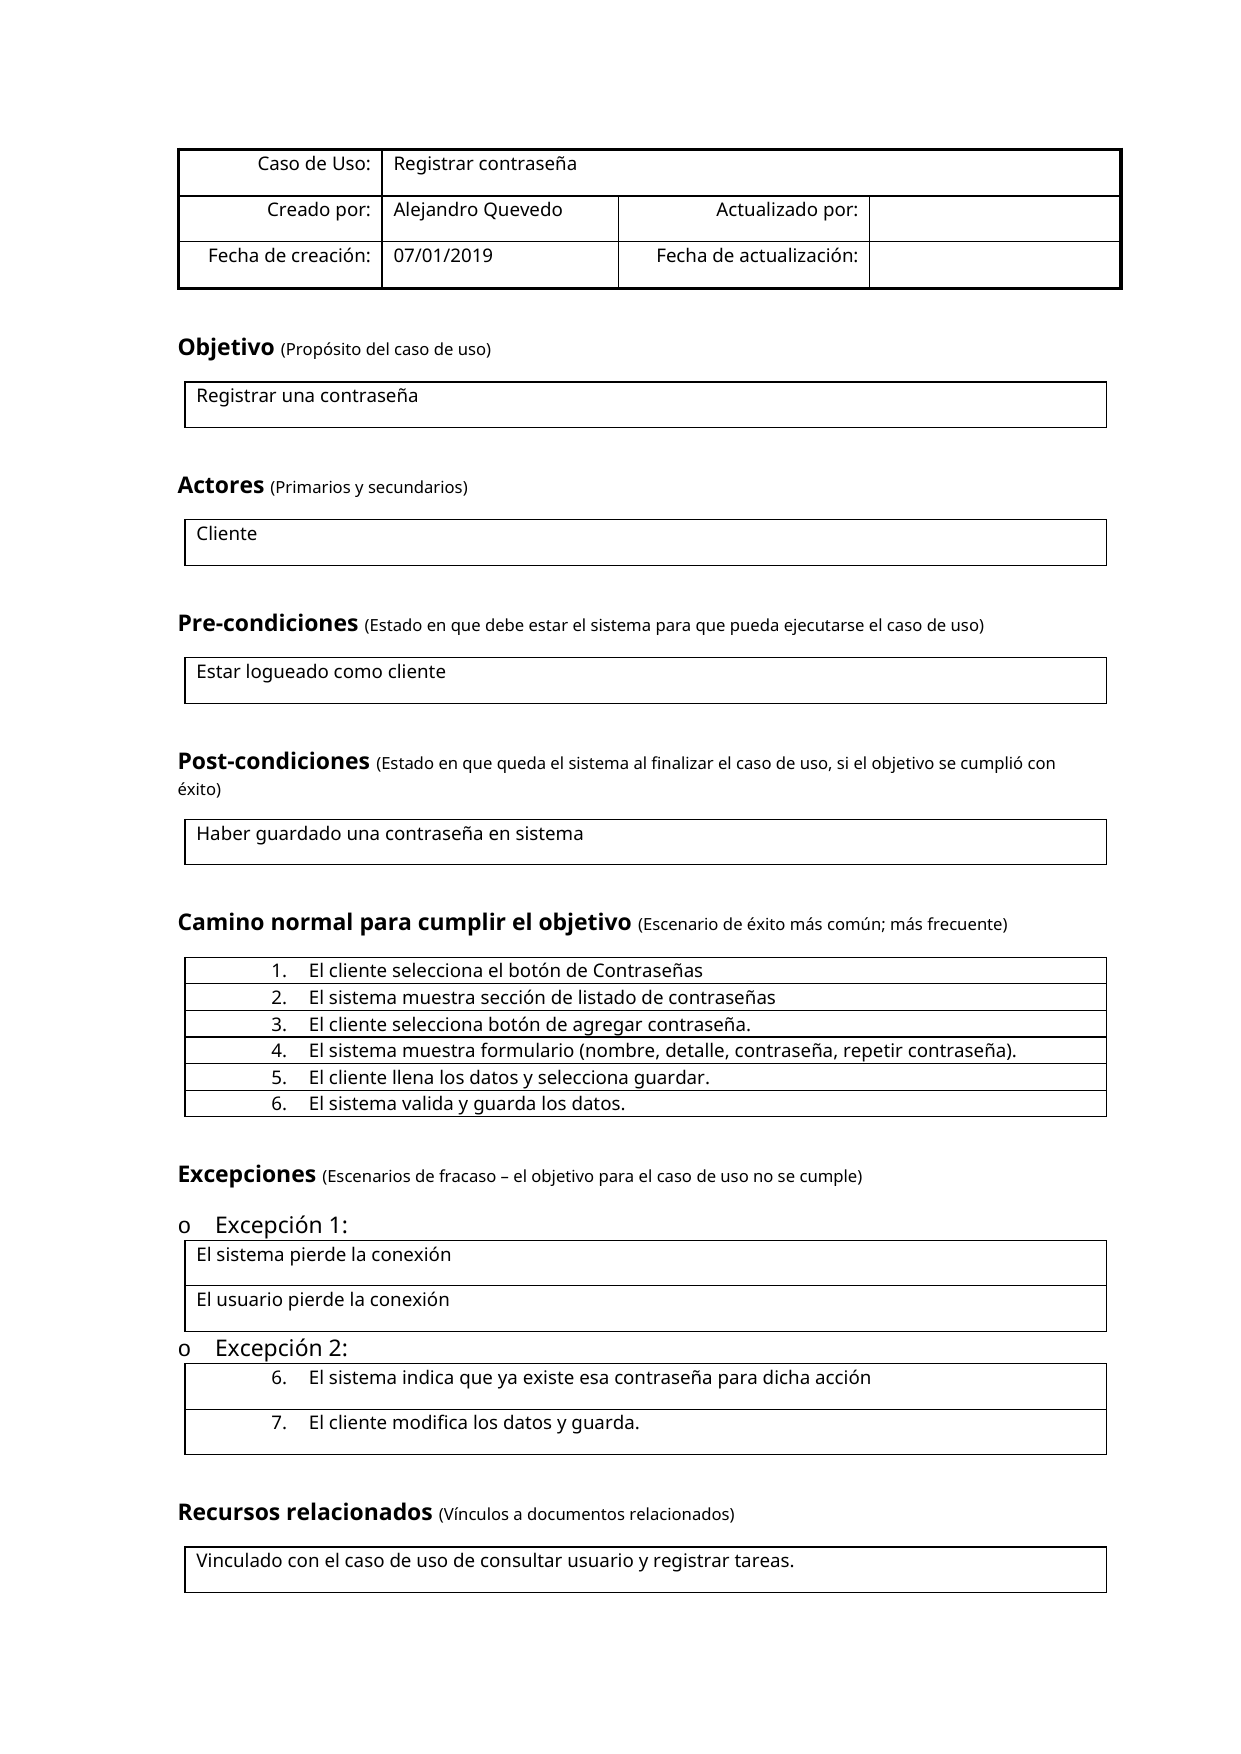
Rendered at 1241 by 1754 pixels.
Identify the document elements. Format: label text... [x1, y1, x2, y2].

table_cell El cliente selecciona botón de agregar contraseña. [186, 1011, 1106, 1036]
table_header Registrar una contraseña [186, 383, 1106, 427]
table_header Cliente [186, 520, 1106, 564]
table_cell [870, 242, 1119, 287]
table_cell Fecha de actualización: [619, 242, 869, 287]
table_cell El sistema muestra sección de listado de contraseñas [186, 984, 1106, 1010]
table_header Vinculado con el caso de uso de consultar usuario y registrar tareas. [186, 1548, 1106, 1592]
text Camino normal para cumplir el objetivo (Escenario de éxito más común; más frecuente) [177, 906, 1063, 938]
table_cell Fecha de creación: [180, 242, 381, 287]
table_cell El cliente llena los datos y selecciona guardar. [186, 1064, 1106, 1089]
table_cell El usuario pierde la conexión [186, 1286, 1106, 1331]
text Pre-condiciones (Estado en que debe estar el sistema para que pueda ejecutarse el caso de uso) [177, 607, 1063, 638]
table_cell El sistema muestra formulario (nombre, detalle, contraseña, repetir contraseña). [186, 1038, 1106, 1063]
text Actores (Primarios y secundarios) [177, 469, 1063, 500]
table_header Estar logueado como cliente [186, 658, 1106, 702]
table_cell [870, 197, 1119, 241]
table_header El sistema indica que ya existe esa contraseña para dicha acción [186, 1364, 1106, 1408]
text Excepciones (Escenarios de fracaso – el objetivo para el caso de uso no se cumple) [177, 1158, 1063, 1189]
table_header El sistema pierde la conexión [186, 1241, 1106, 1285]
table_header Caso de Uso: [180, 151, 381, 195]
table_cell Alejandro Quevedo [383, 197, 618, 241]
table_cell Creado por: [180, 197, 381, 241]
table_cell El sistema valida y guarda los datos. [186, 1091, 1106, 1116]
table_header Registrar contraseña [383, 151, 1119, 195]
table_header Haber guardado una contraseña en sistema [186, 820, 1106, 864]
table_cell 07/01/2019 [383, 242, 618, 287]
text Post-condiciones (Estado en que queda el sistema al finalizar el caso de uso, si el objetivo se cumplió con éxito) [177, 745, 1063, 800]
table_header El cliente selecciona el botón de Contraseñas [186, 958, 1106, 983]
text Objetivo (Propósito del caso de uso) [177, 331, 1063, 362]
list Excepción 2: [177, 1332, 1063, 1363]
text Recursos relacionados (Vínculos a documentos relacionados) [177, 1496, 1063, 1527]
table_cell Actualizado por: [619, 197, 869, 241]
list Excepción 1: [177, 1209, 1063, 1240]
table_cell El cliente modifica los datos y guarda. [186, 1410, 1106, 1454]
